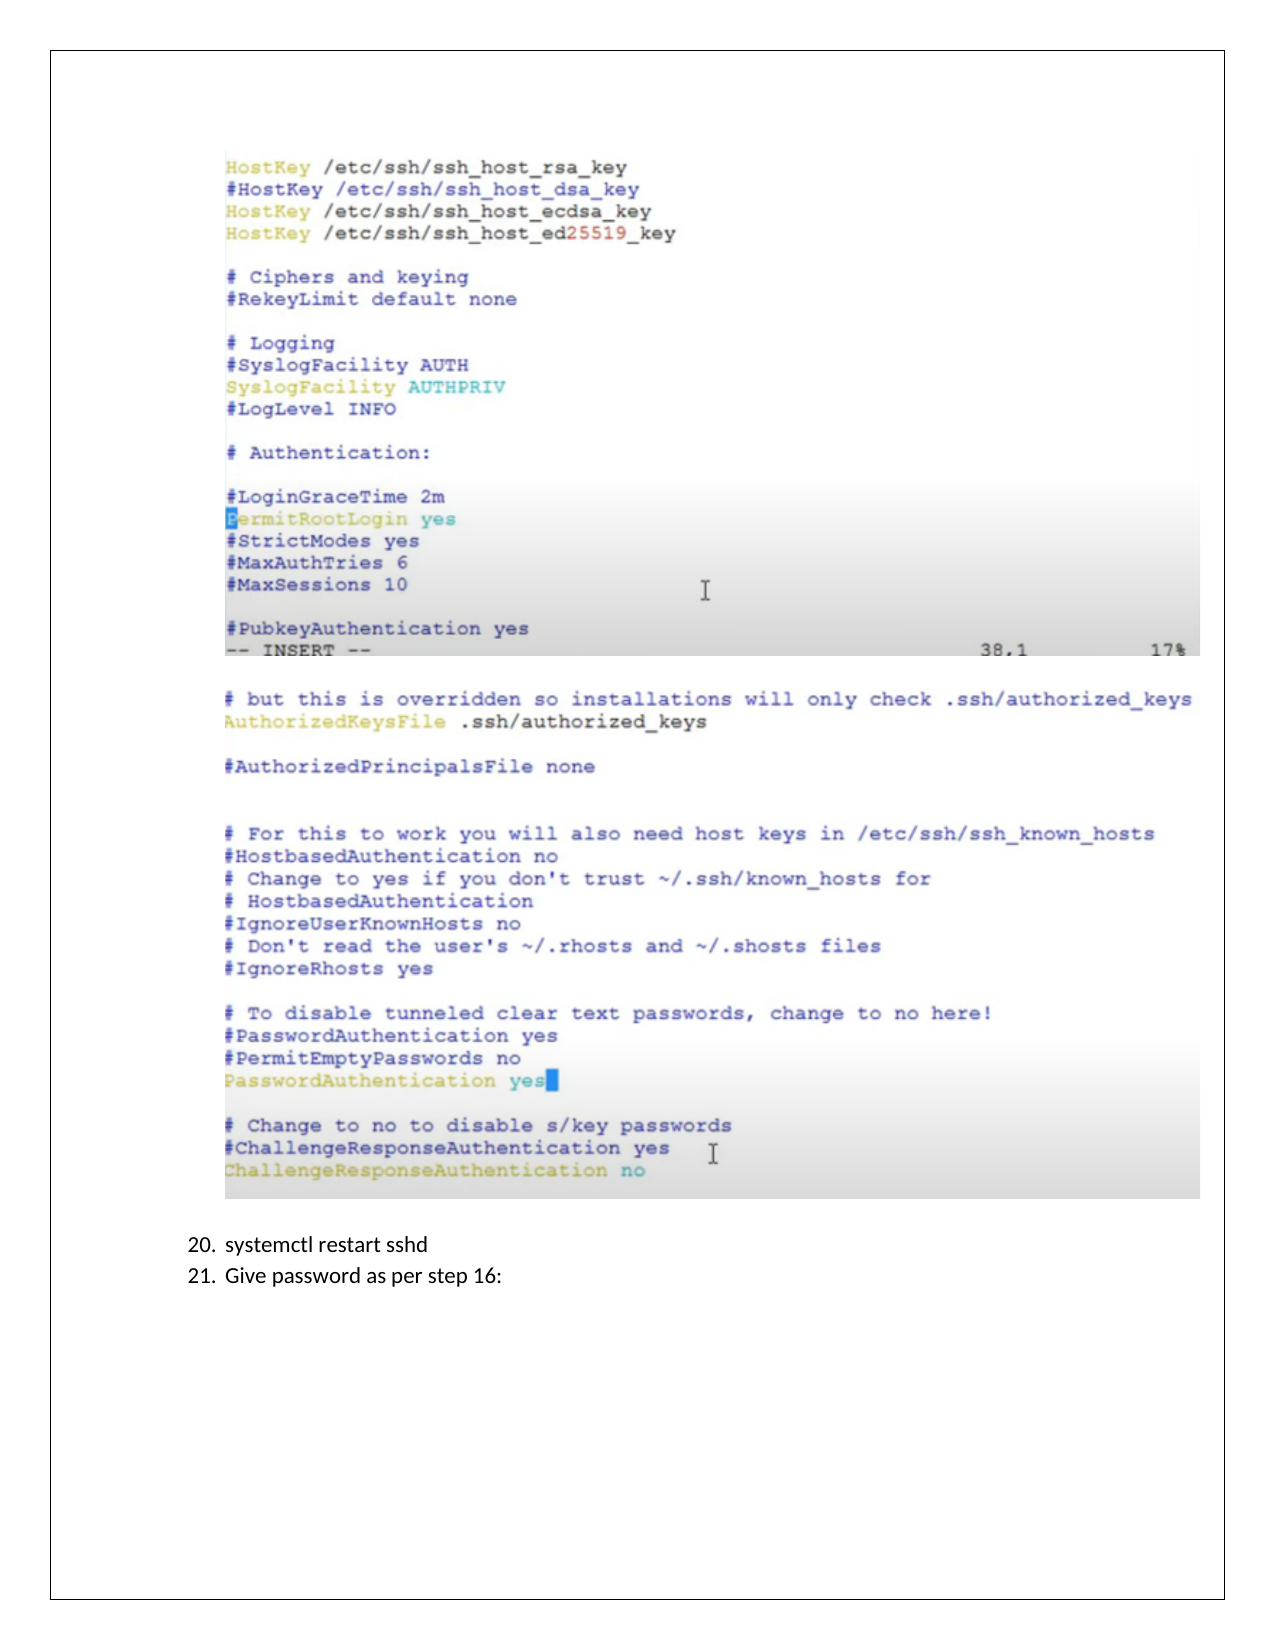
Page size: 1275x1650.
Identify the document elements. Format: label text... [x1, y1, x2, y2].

picture [225, 687, 1200, 1199]
picture [225, 150, 1200, 656]
list Give password as per step 16: [187, 1261, 1125, 1289]
list systemctl restart sshd [187, 1231, 1125, 1259]
